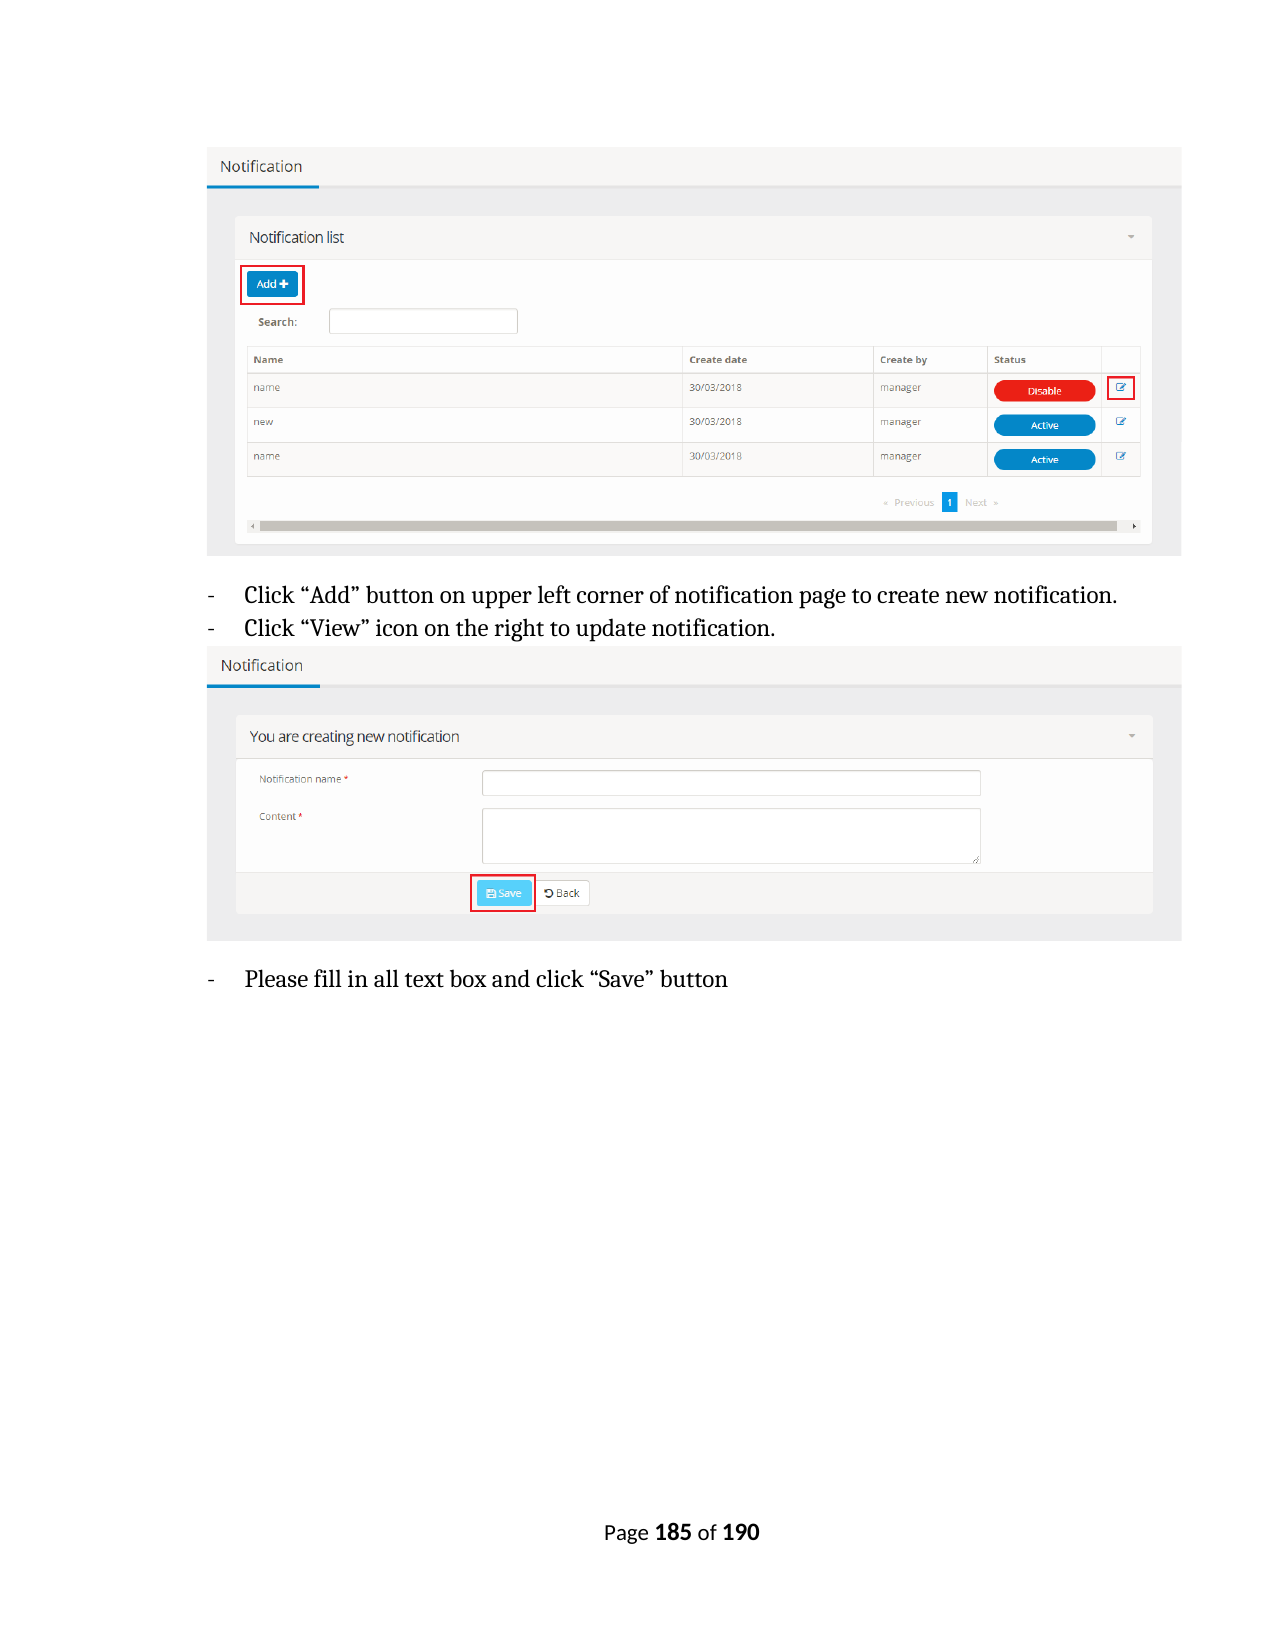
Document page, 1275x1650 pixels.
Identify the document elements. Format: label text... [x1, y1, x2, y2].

list Please fill in all text box and click “Save” button [207, 965, 1157, 994]
picture [206, 646, 1182, 941]
picture [206, 147, 1182, 556]
list Click “Add” button on upper left corner of notification page to create new notification. [207, 581, 1157, 609]
list Click “View” icon on the right to update notification. [207, 613, 1157, 642]
